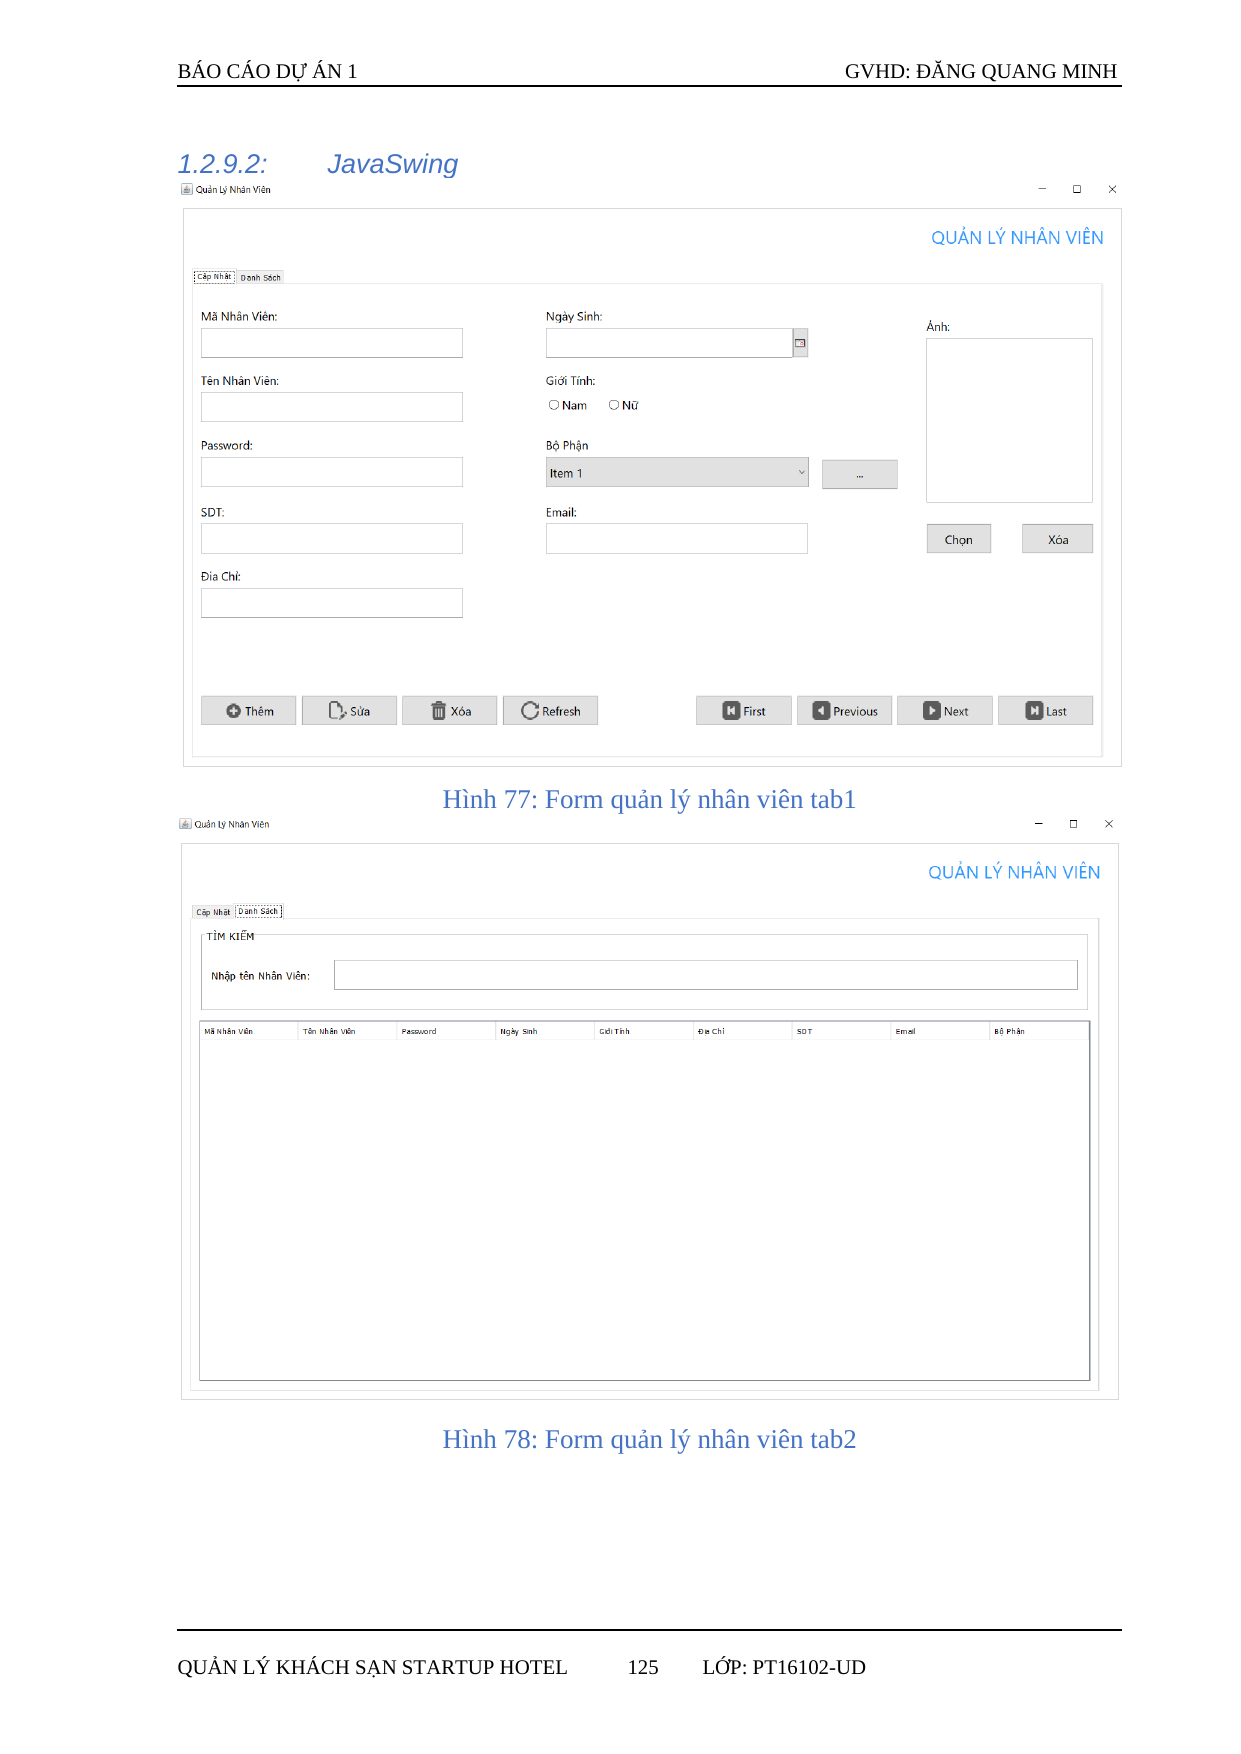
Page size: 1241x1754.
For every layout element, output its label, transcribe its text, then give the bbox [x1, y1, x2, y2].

subtitle JavaSwing [177, 148, 1122, 178]
picture [177, 178, 1123, 767]
text Hình 78: Form quản lý nhân viên tab2 [177, 1423, 1122, 1454]
picture [177, 814, 1123, 1407]
text Hình 77: Form quản lý nhân viên tab1 [177, 784, 1122, 814]
